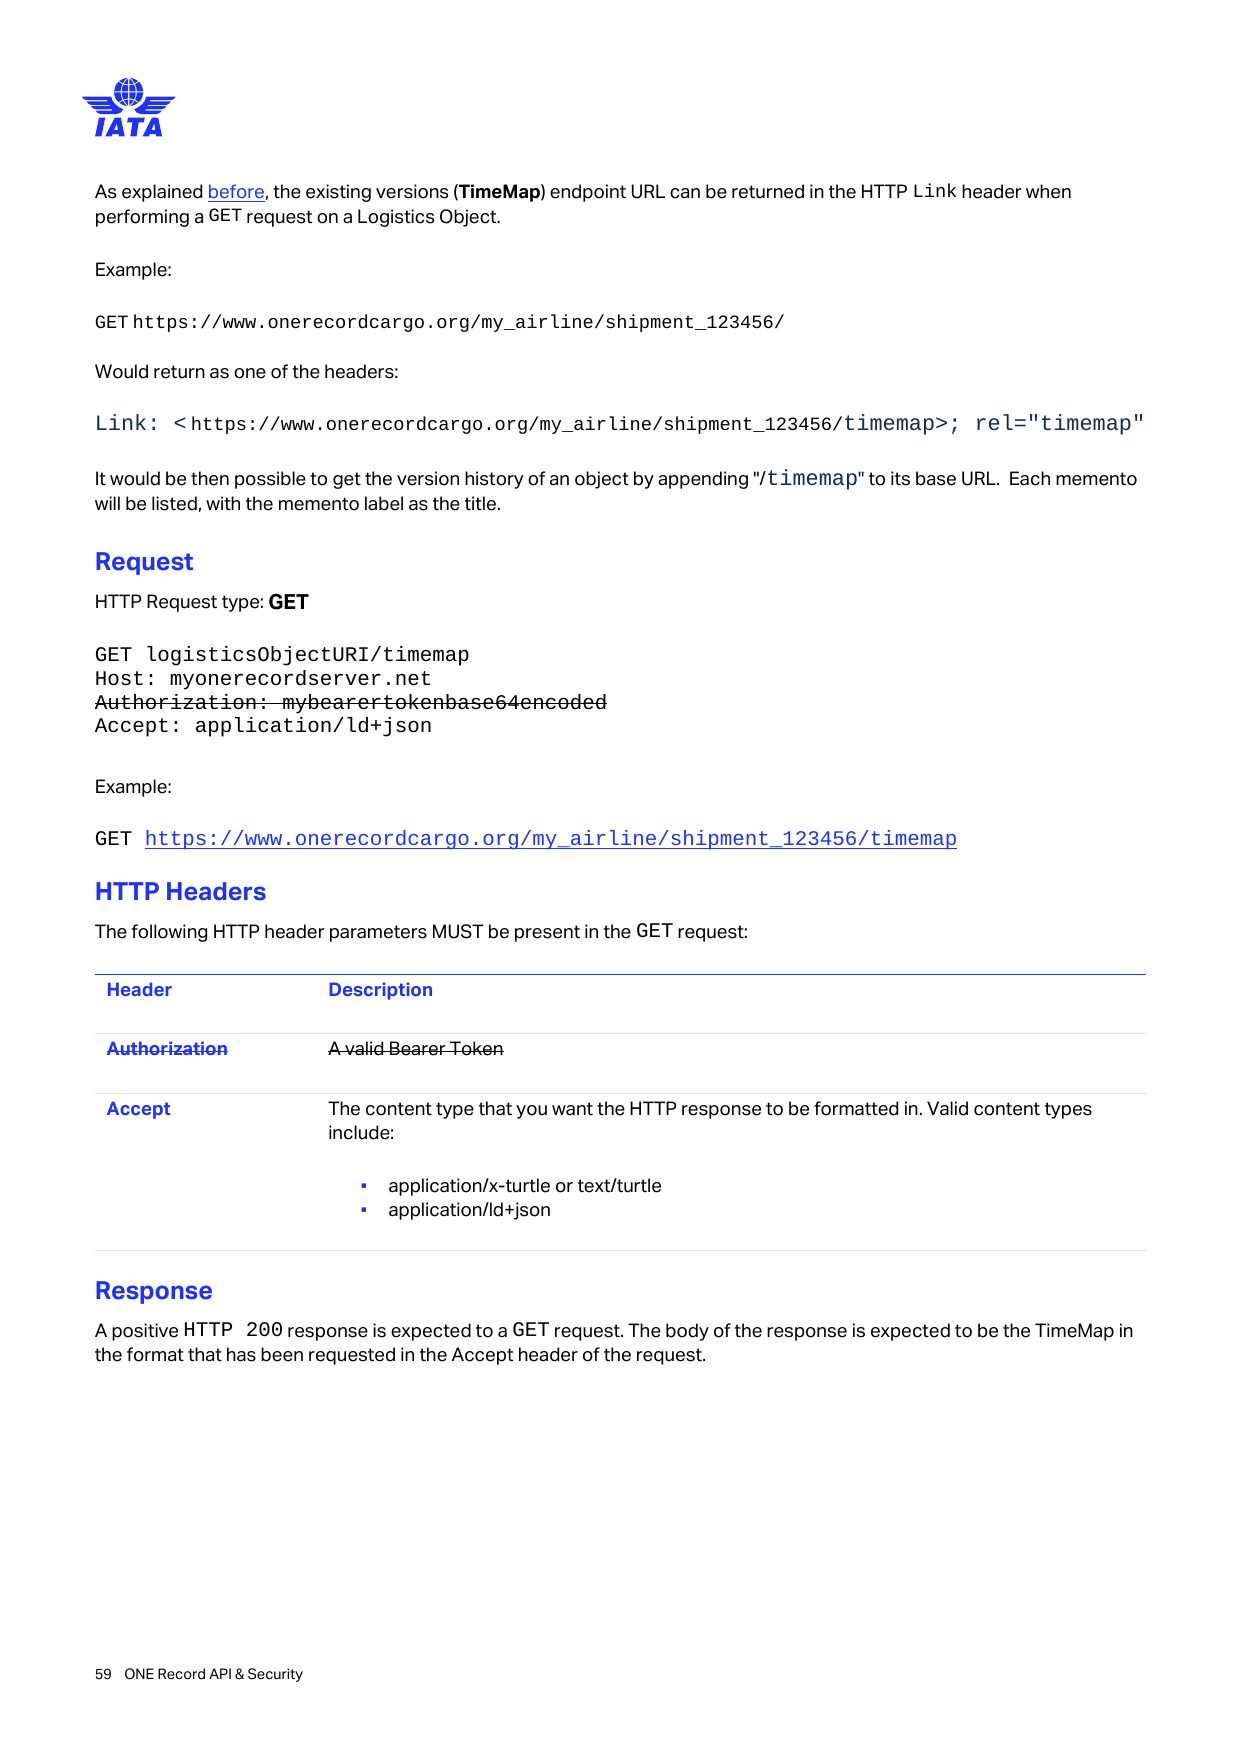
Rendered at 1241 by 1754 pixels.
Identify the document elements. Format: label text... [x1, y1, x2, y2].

table_header Description [316, 975, 1146, 1033]
text It would be then possible to get the version history of an object by appending "/timemap" to its base URL. Each memento will be listed, with the memento label as the title. [94, 467, 1146, 516]
subtitle Response [94, 1274, 1146, 1305]
list GET https://www.onerecordcargo.org/my_airline/shipment_123456/ [94, 311, 1146, 334]
text The following HTTP header parameters MUST be present in the GET request: [94, 919, 1146, 944]
subtitle Request [94, 545, 1146, 576]
text Accept: application/ld+json [94, 715, 1146, 739]
text Link: < https://www.onerecordcargo.org/my_airline/shipment_123456/timemap>; rel="timemap" [186, 413, 843, 437]
text A positive HTTP 200 response is expected to a GET request. The body of the response is expected to be the TimeMap in the format that has been requested in the Accept header of the request. [94, 1318, 1146, 1367]
text GET logisticsObjectURI/timemap [94, 644, 1146, 668]
table_header Header [95, 975, 316, 1033]
text Example: [94, 775, 1146, 799]
subtitle HTTP Headers [94, 876, 1146, 907]
text Host: myonerecordserver.net [94, 668, 1146, 692]
text Would return as one of the headers: [94, 359, 1146, 383]
table_cell The content type that you want the HTTP response to be formatted in. Valid content types include: application/x-turtle or text/turtle application/ld+json [316, 1094, 1146, 1250]
text Authorization: mybearertokenbase64encoded [94, 692, 1146, 715]
table_cell Accept [95, 1094, 316, 1250]
text Example: [94, 258, 1146, 282]
text HTTP Request type: GET [94, 589, 1146, 615]
table_cell Authorization [95, 1034, 316, 1093]
text GET https://www.onerecordcargo.org/my_airline/shipment_123456/timemap [94, 828, 1146, 852]
table_cell A valid Bearer Token [316, 1034, 1146, 1093]
text As explained before, the existing versions (TimeMap) endpoint URL can be returned in the HTTP Link header when performing a GET request on a Logistics Object. [94, 180, 1146, 228]
